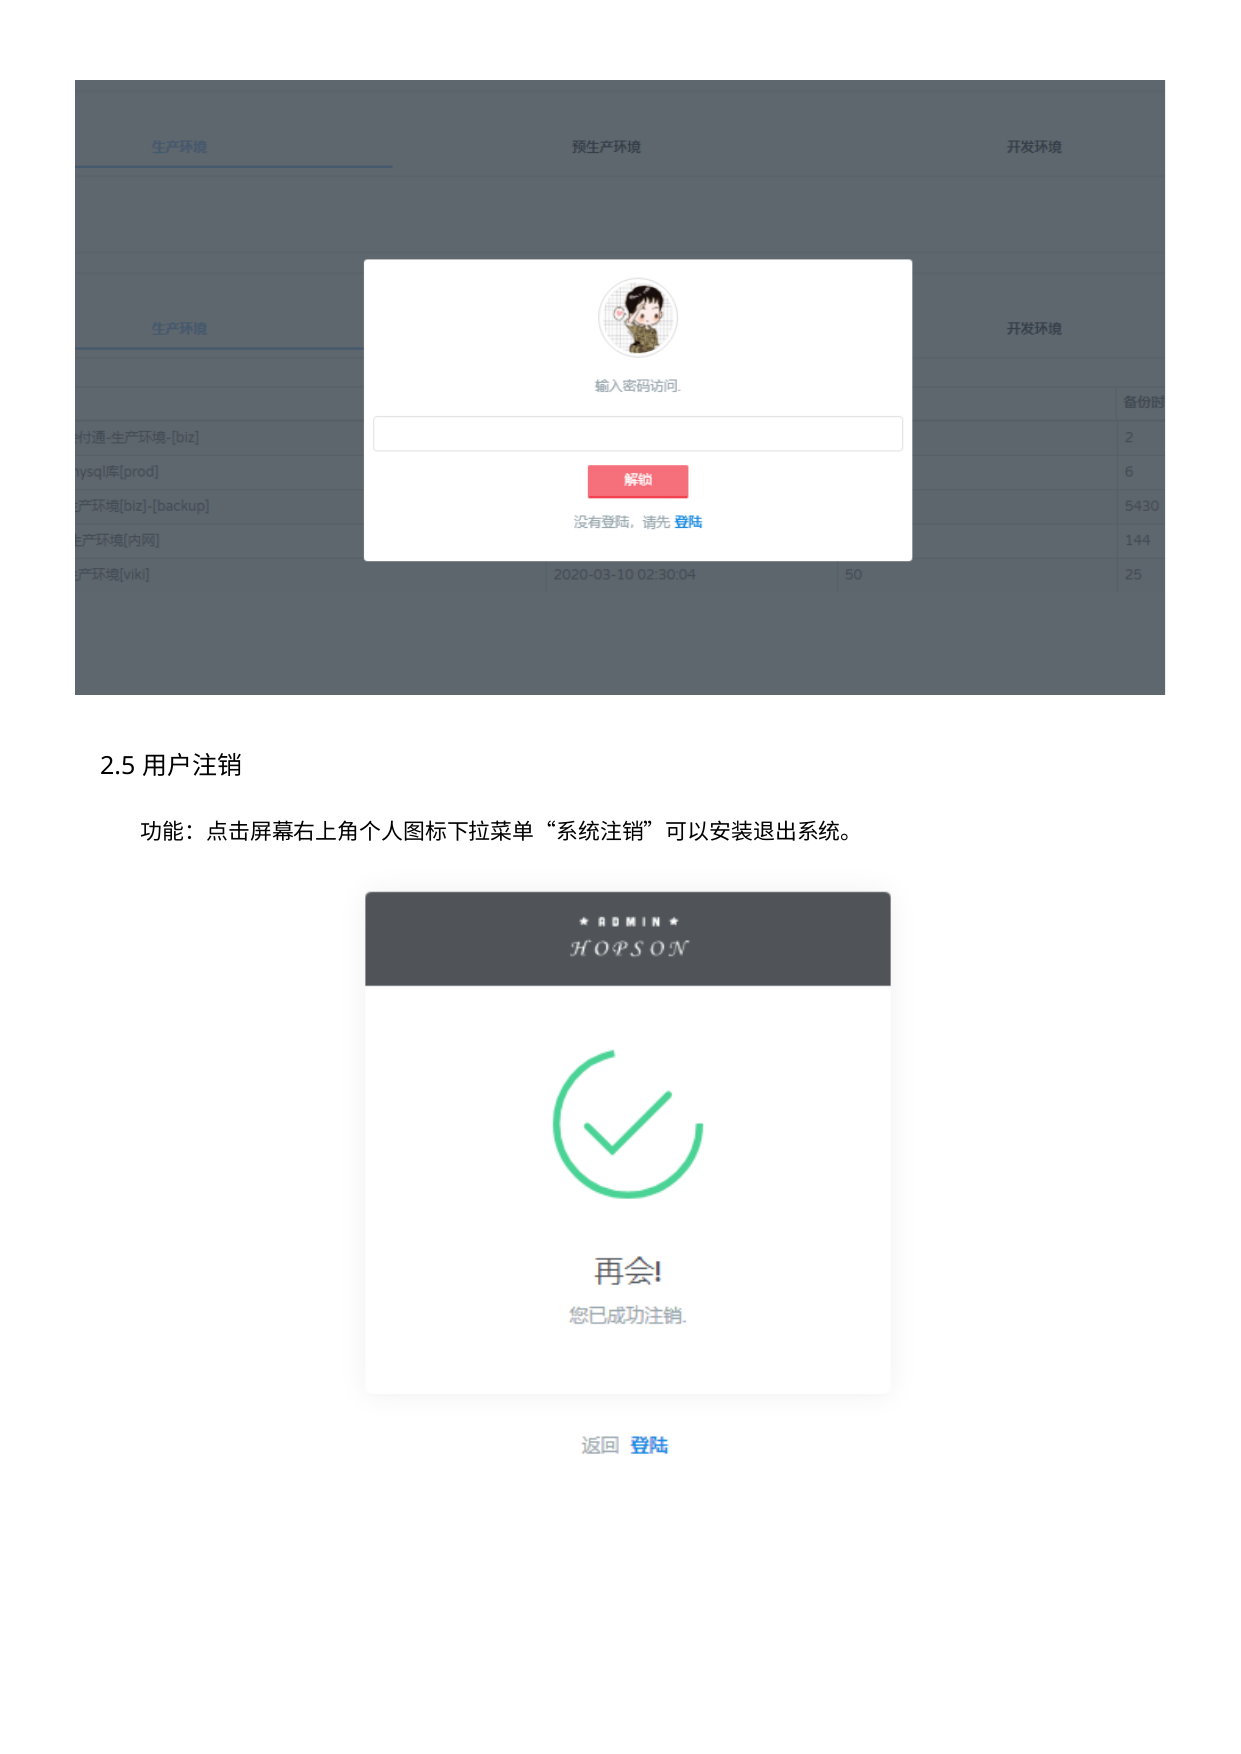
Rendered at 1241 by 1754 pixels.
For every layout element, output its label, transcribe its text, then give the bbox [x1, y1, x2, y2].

text 功能：点击屏幕右上角个人图标下拉菜单“系统注销”可以安装退出系统。 [75, 814, 1165, 846]
text 2.5 用户注销 [75, 731, 1165, 796]
picture [228, 850, 1038, 1526]
picture [75, 80, 1166, 695]
